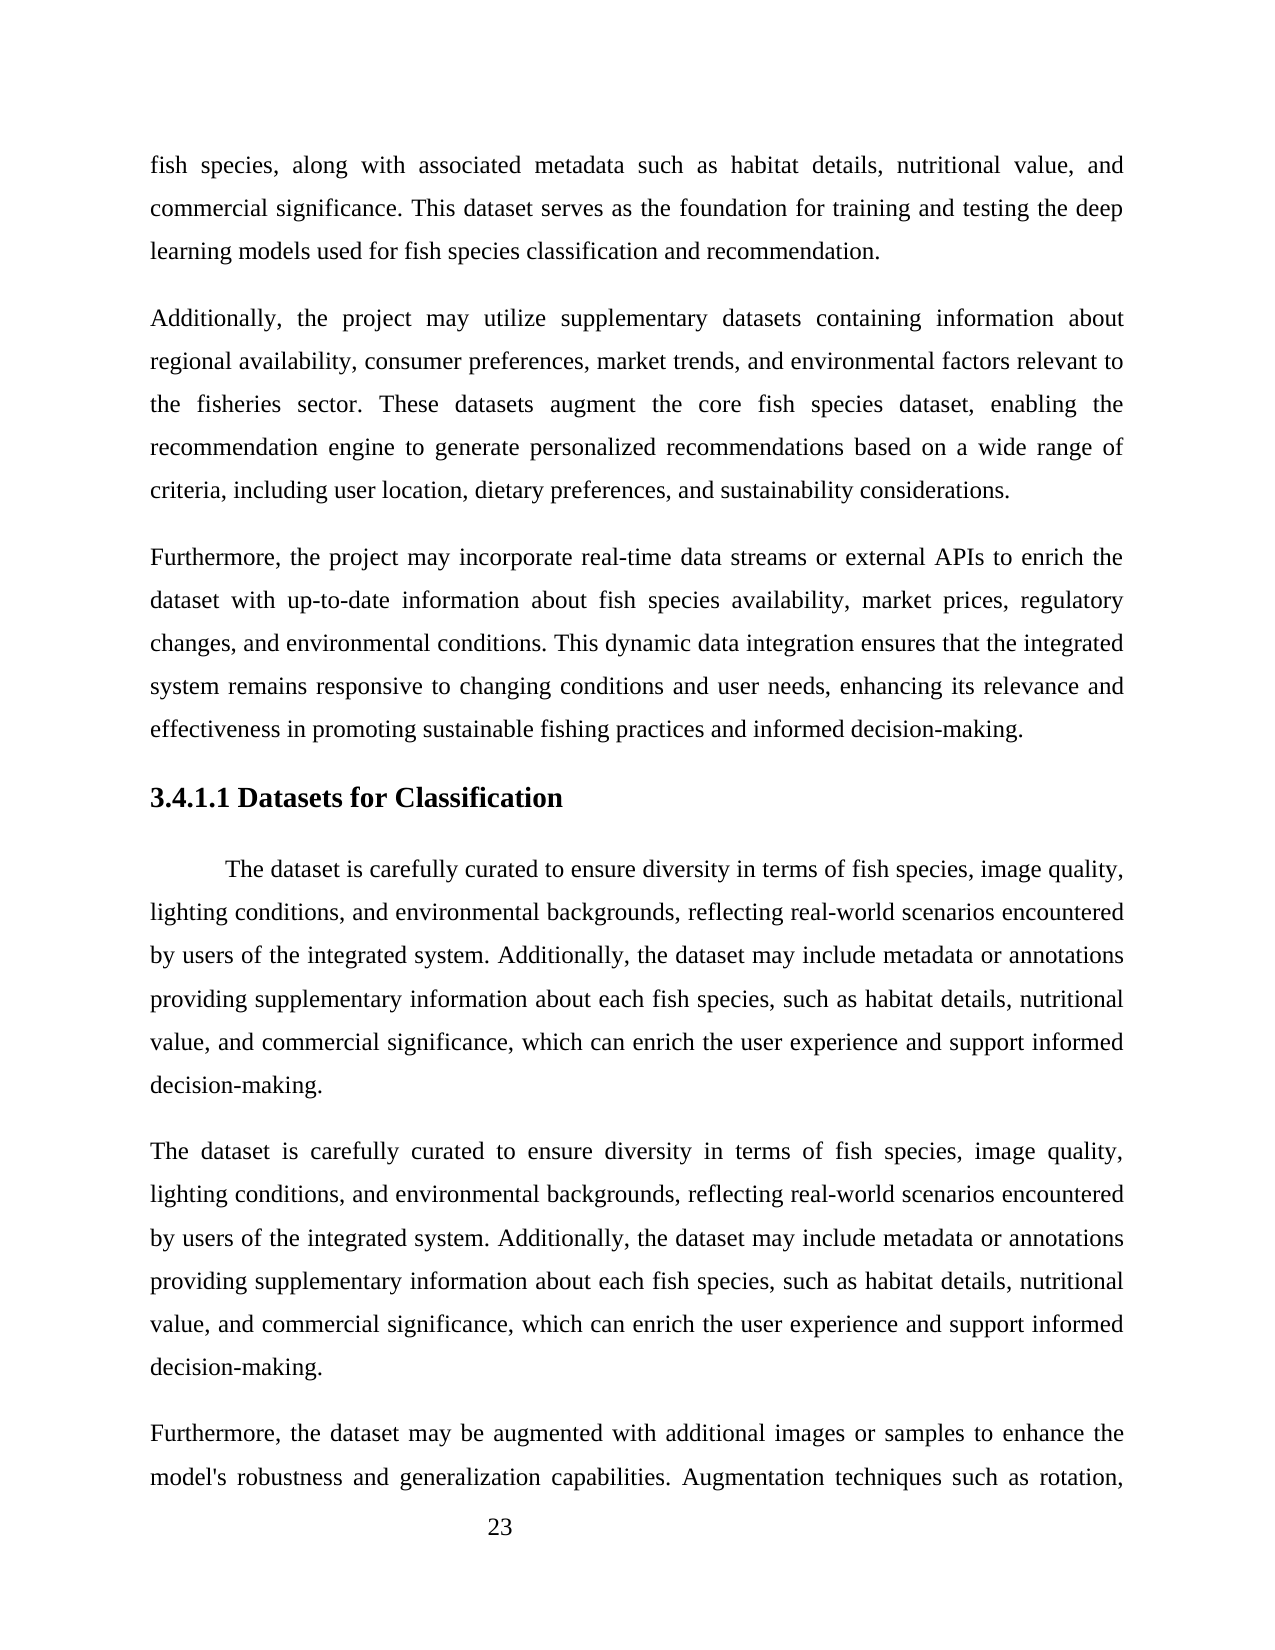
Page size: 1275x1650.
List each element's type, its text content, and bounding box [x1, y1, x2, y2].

text Additionally, the project may utilize supplementary datasets containing information about regional availability, consumer preferences, market trends, and environmental factors relevant to the fisheries sector. These datasets augment the core fish species dataset, enabling the recommendation engine to generate personalized recommendations based on a wide range of criteria, including user location, dietary preferences, and sustainability considerations. [150, 303, 1125, 504]
text Furthermore, the project may incorporate real-time data streams or external APIs to enrich the dataset with up-to-date information about fish species availability, market prices, regulatory changes, and environmental conditions. This dynamic data integration ensures that the integrated system remains responsive to changing conditions and user needs, enhancing its relevance and effectiveness in promoting sustainable fishing practices and informed decision-making. [150, 542, 1125, 743]
text 3.4.1.1 Datasets for Classification [150, 781, 1125, 814]
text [150, 150, 1125, 265]
text The dataset is carefully curated to ensure diversity in terms of fish species, image quality, lighting conditions, and environmental backgrounds, reflecting real-world scenarios encountered by users of the integrated system. Additionally, the dataset may include metadata or annotations providing supplementary information about each fish species, such as habitat details, nutritional value, and commercial significance, which can enrich the user experience and support informed decision-making. [150, 854, 1125, 1099]
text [150, 1418, 1125, 1490]
text The dataset is carefully curated to ensure diversity in terms of fish species, image quality, lighting conditions, and environmental backgrounds, reflecting real-world scenarios encountered by users of the integrated system. Additionally, the dataset may include metadata or annotations providing supplementary information about each fish species, such as habitat details, nutritional value, and commercial significance, which can enrich the user experience and support informed decision-making. [150, 1136, 1125, 1381]
